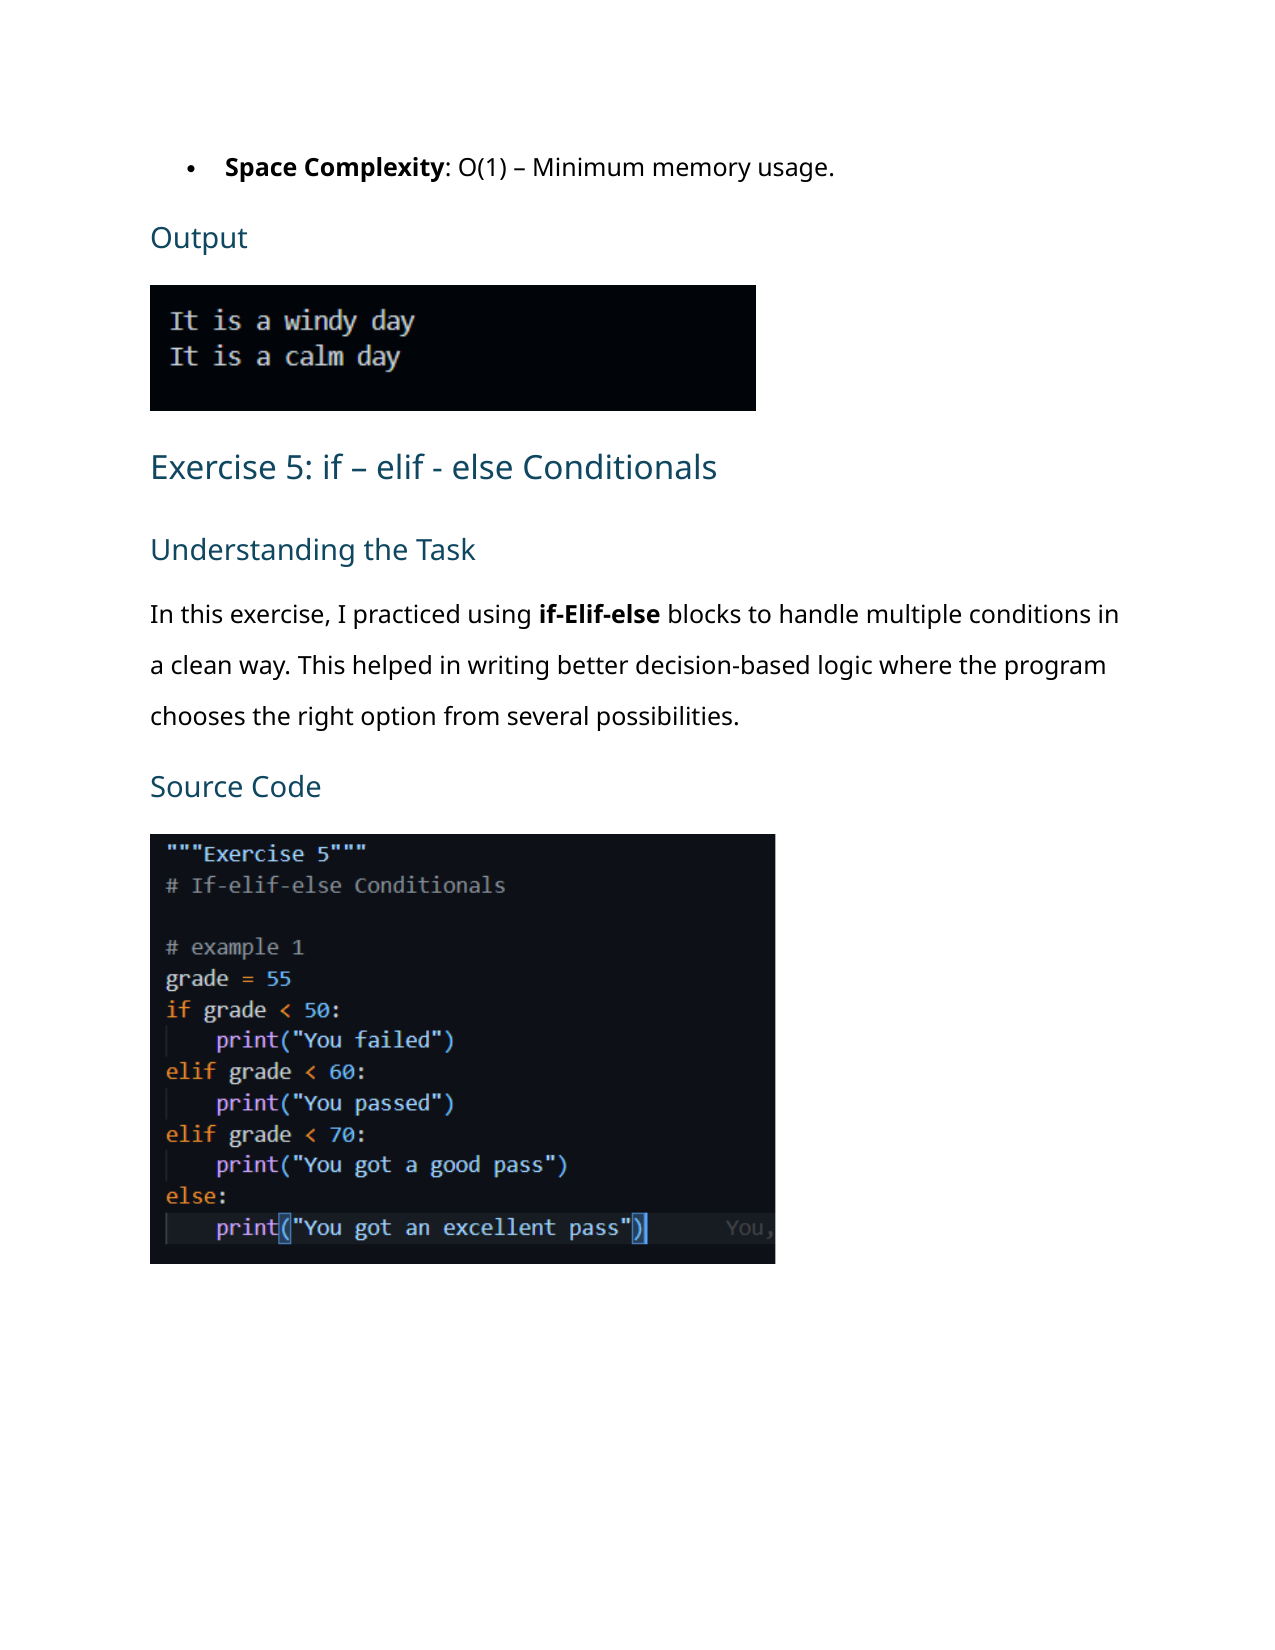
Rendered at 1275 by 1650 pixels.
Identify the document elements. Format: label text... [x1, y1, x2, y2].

list Space Complexity: O(1) – Minimum memory usage. [187, 150, 1125, 184]
subtitle Exercise 5: if – elif - else Conditionals [150, 444, 1125, 489]
text In this exercise, I practiced using if-Elif-else blocks to handle multiple conditions in a clean way. This helped in writing better decision-based logic where the program chooses the right option from several possibilities. [150, 597, 1125, 733]
subtitle Source Code [150, 767, 1125, 806]
picture [150, 285, 756, 411]
subtitle Output [150, 218, 1125, 257]
subtitle Understanding the Task [150, 529, 1125, 569]
picture [150, 834, 776, 1264]
